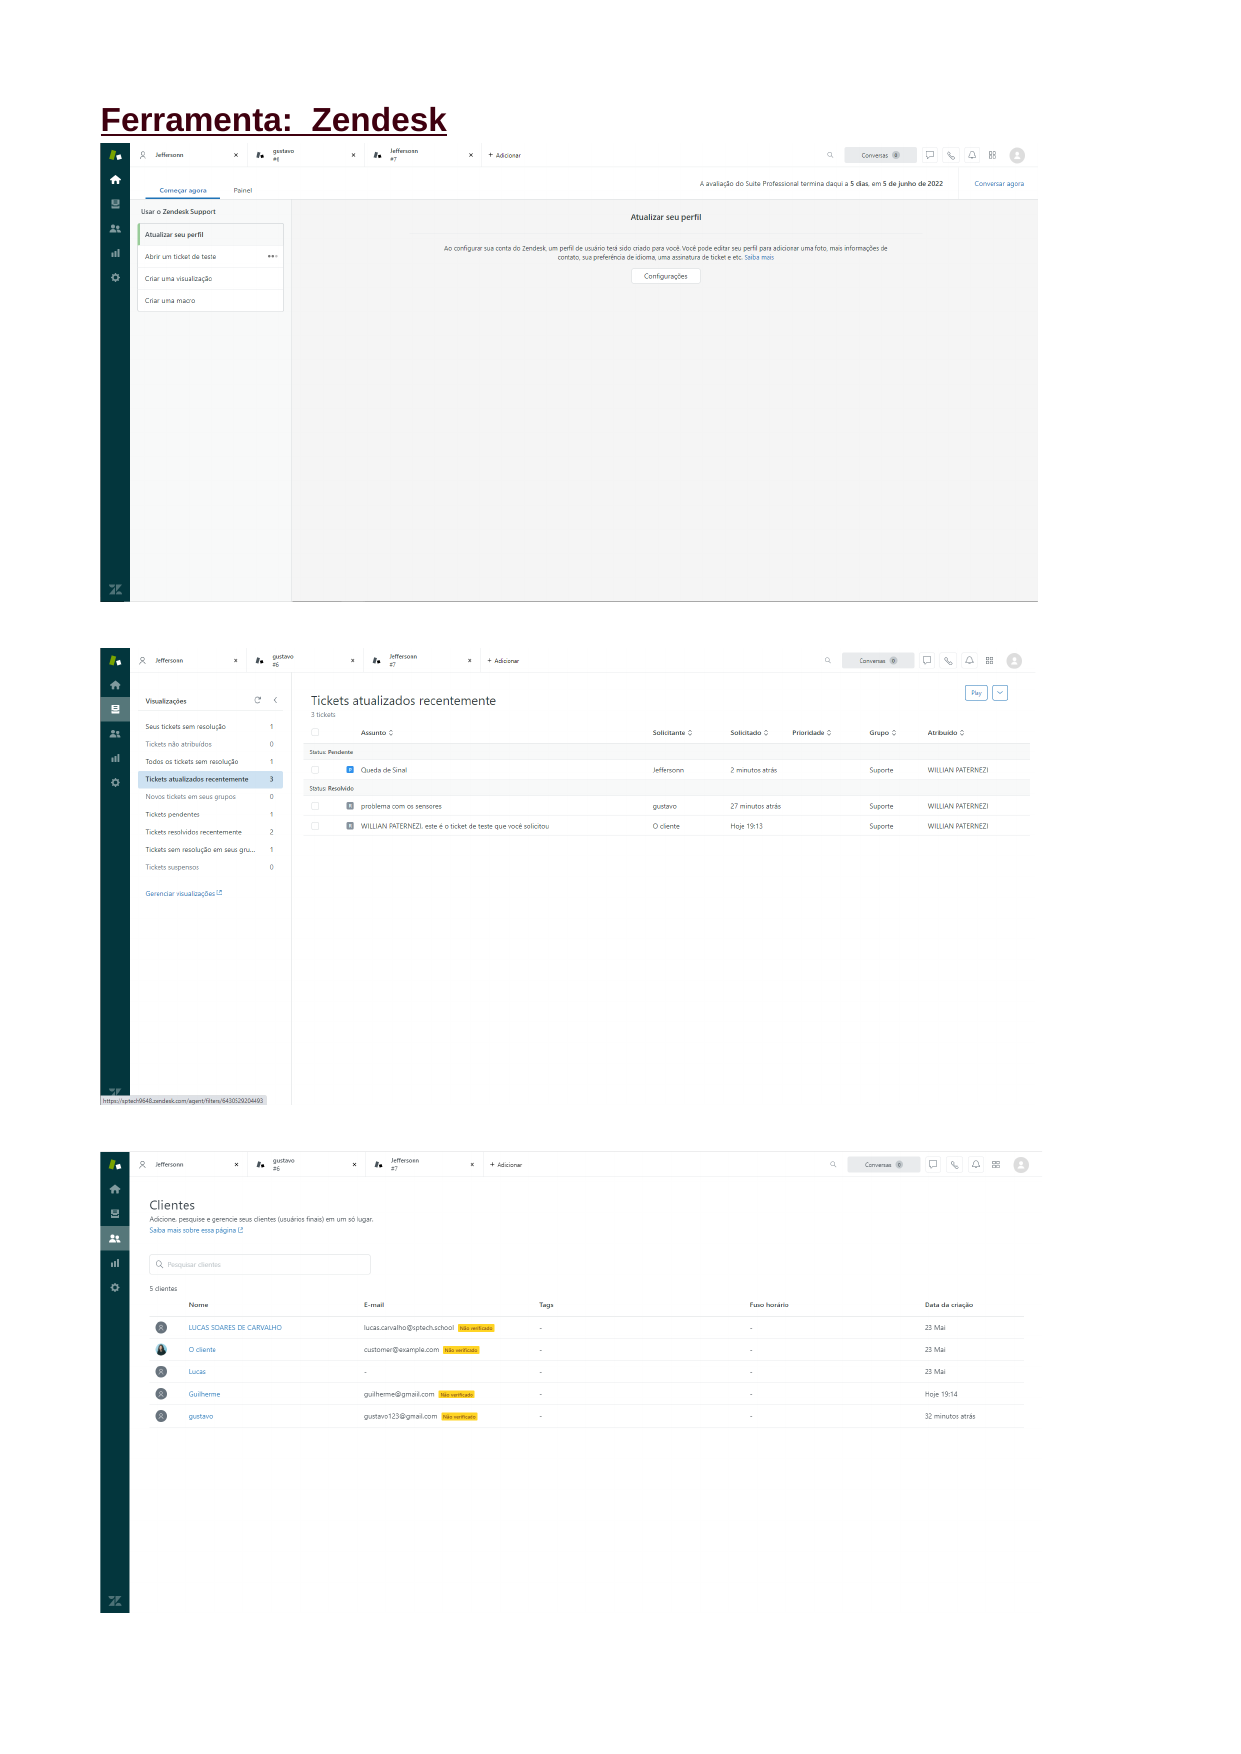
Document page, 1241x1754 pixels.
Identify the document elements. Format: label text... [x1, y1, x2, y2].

picture [100, 1151, 1043, 1613]
picture [100, 143, 1038, 602]
text Ferramenta: Zendesk [100, 100, 1140, 139]
picture [100, 648, 1036, 1105]
